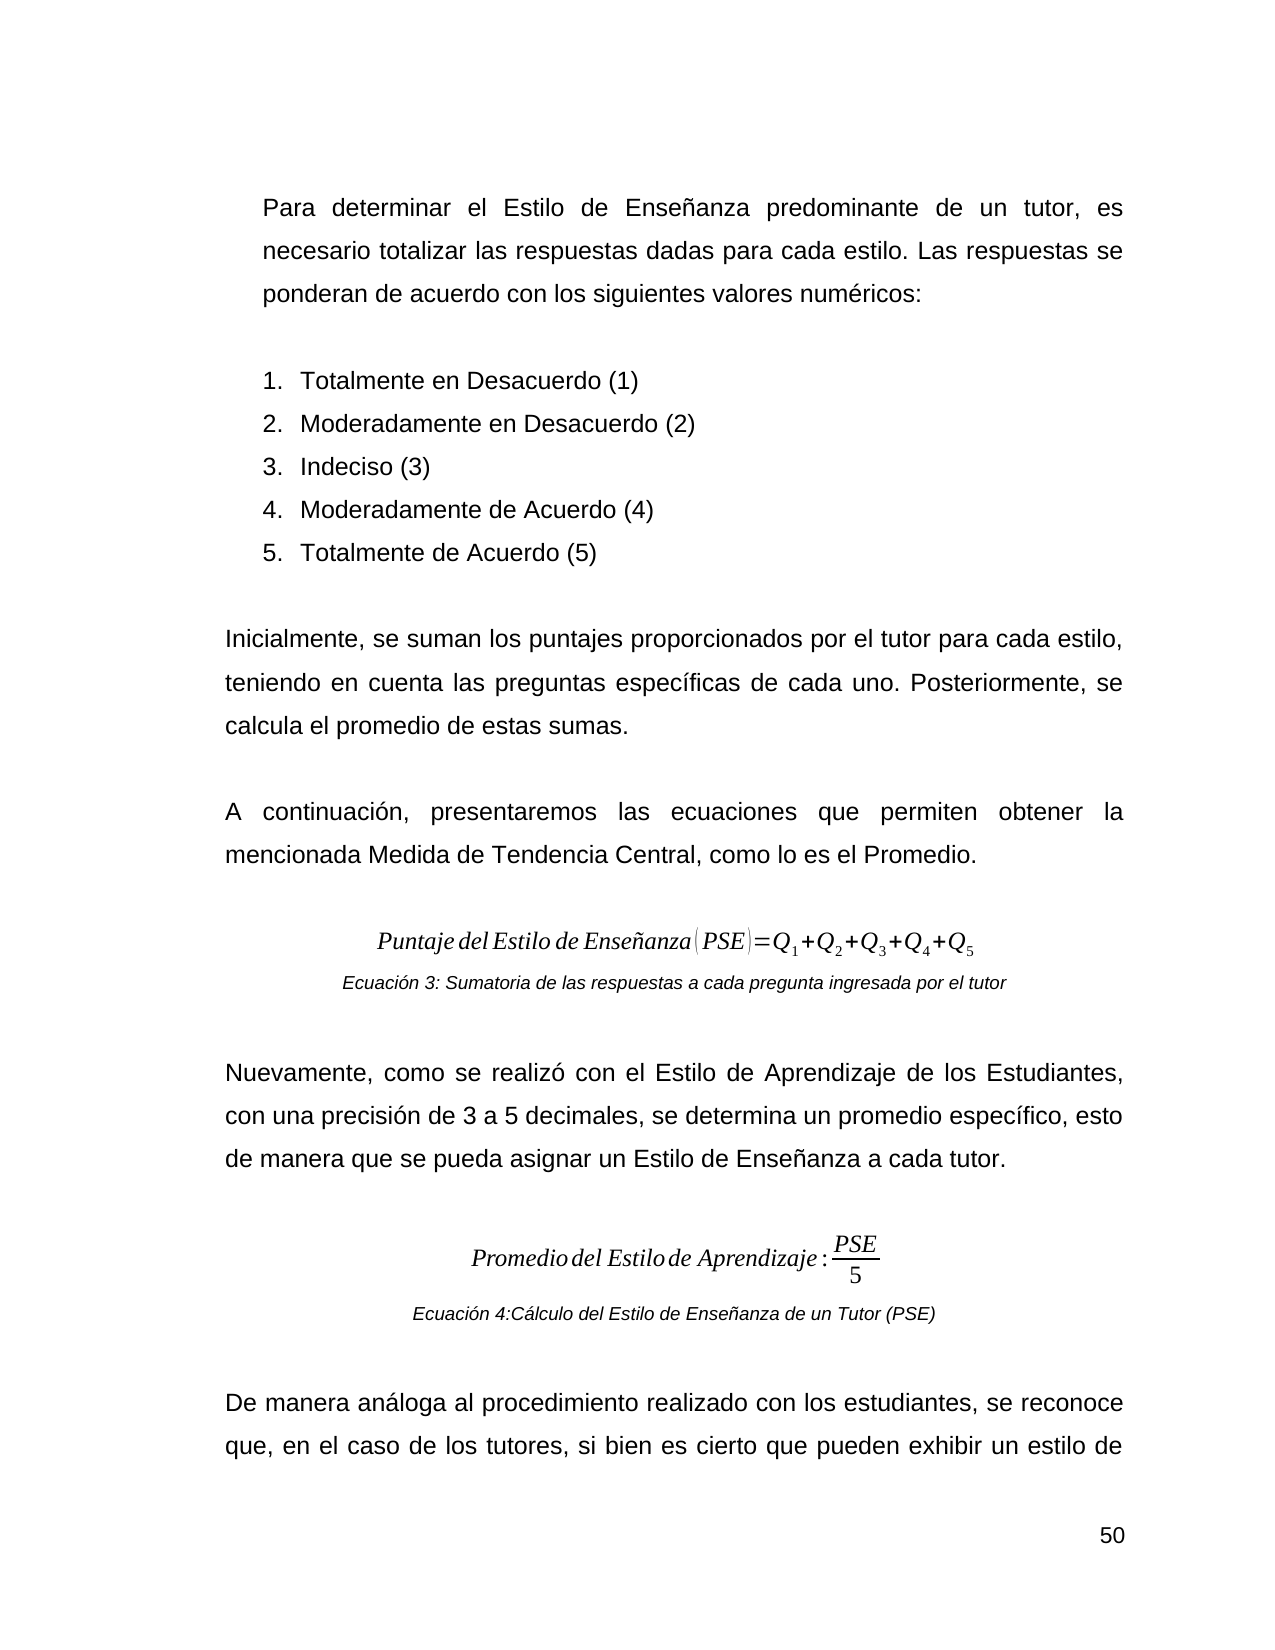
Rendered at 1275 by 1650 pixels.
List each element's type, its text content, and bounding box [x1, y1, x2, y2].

list Moderadamente en Desacuerdo (2) [262, 409, 1125, 437]
text Para determinar el Estilo de Enseñanza predominante de un tutor, es necesario totalizar las respuestas dadas para cada estilo. Las respuestas se ponderan de acuerdo con los siguientes valores numéricos: [262, 193, 1125, 308]
text Ecuación 3: Sumatoria de las respuestas a cada pregunta ingresada por el tutor [225, 972, 1125, 994]
list Totalmente de Acuerdo (5) [262, 538, 1125, 567]
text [225, 1388, 1125, 1460]
text Ecuación 4:Cálculo del Estilo de Enseñanza de un Tutor (PSE) [225, 1302, 1125, 1324]
text Inicialmente, se suman los puntajes proporcionados por el tutor para cada estilo, teniendo en cuenta las preguntas específicas de cada uno. Posteriormente, se calcula el promedio de estas sumas. [225, 624, 1125, 739]
text Nuevamente, como se realizó con el Estilo de Aprendizaje de los Estudiantes, con una precisión de 3 a 5 decimales, se determina un promedio específico, esto de manera que se pueda asignar un Estilo de Enseñanza a cada tutor. [225, 1058, 1125, 1173]
text A continuación, presentaremos las ecuaciones que permiten obtener la mencionada Medida de Tendencia Central, como lo es el Promedio. [225, 797, 1125, 869]
list Indeciso (3) [262, 452, 1125, 481]
list Moderadamente de Acuerdo (4) [262, 495, 1125, 524]
list Totalmente en Desacuerdo (1) [262, 366, 1125, 394]
